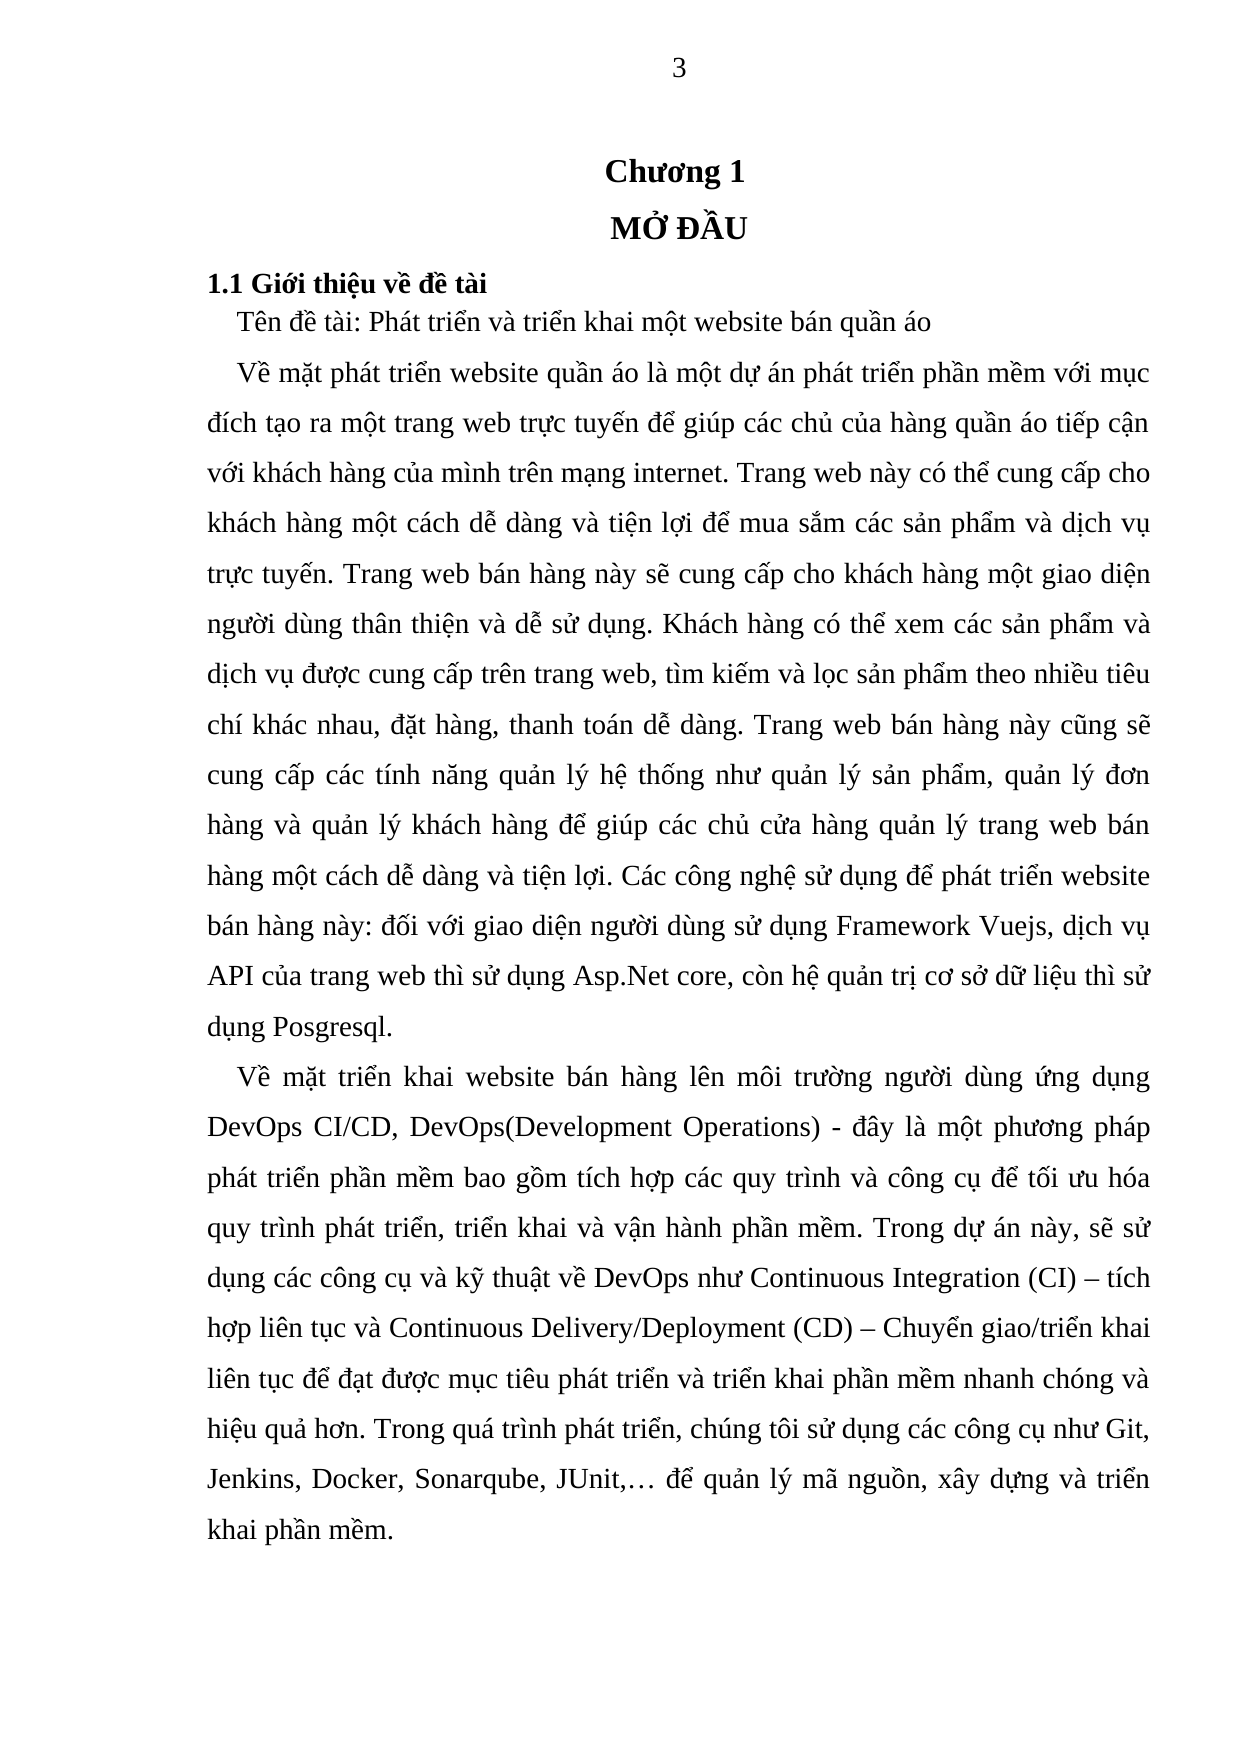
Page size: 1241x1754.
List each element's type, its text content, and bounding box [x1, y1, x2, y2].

text Về mặt triển khai website bán hàng lên môi trường người dùng ứng dụng DevOps CI/CD, DevOps(Development Operations) - đây là một phương pháp phát triển phần mềm bao gồm tích hợp các quy trình và công cụ để tối ưu hóa quy trình phát triển, triển khai và vận hành phần mềm. Trong dự án này, sẽ sử dụng các công cụ và kỹ thuật về DevOps như Continuous Integration (CI) – tích hợp liên tục và Continuous Delivery/Deployment (CD) – Chuyển giao/triển khai liên tục để đạt được mục tiêu phát triển và triển khai phần mềm nhanh chóng và hiệu quả hơn. Trong quá trình phát triển, chúng tôi sử dụng các công cụ như Git, Jenkins, Docker, Sonarqube, JUnit,… để quản lý mã nguồn, xây dựng và triển khai phần mềm. [207, 1059, 1152, 1545]
text Tên đề tài: Phát triển và triển khai một website bán quần áo [207, 304, 1152, 338]
text Về mặt phát triển website quần áo là một dự án phát triển phần mềm với mục đích tạo ra một trang web trực tuyến để giúp các chủ của hàng quần áo tiếp cận với khách hàng của mình trên mạng internet. Trang web này có thể cung cấp cho khách hàng một cách dễ dàng và tiện lợi để mua sắm các sản phẩm và dịch vụ trực tuyến. Trang web bán hàng này sẽ cung cấp cho khách hàng một giao diện người dùng thân thiện và dễ sử dụng. Khách hàng có thể xem các sản phẩm và dịch vụ được cung cấp trên trang web, tìm kiếm và lọc sản phẩm theo nhiều tiêu chí khác nhau, đặt hàng, thanh toán dễ dàng. Trang web bán hàng này cũng sẽ cung cấp các tính năng quản lý hệ thống như quản lý sản phẩm, quản lý đơn hàng và quản lý khách hàng để giúp các chủ cửa hàng quản lý trang web bán hàng một cách dễ dàng và tiện lợi. Các công nghệ sử dụng để phát triển website bán hàng này: đối với giao diện người dùng sử dụng Framework Vuejs, dịch vụ API của trang web thì sử dụng Asp.Net core, còn hệ quản trị cơ sở dữ liệu thì sử dụng Posgresql. [207, 355, 1152, 1042]
subtitle Giới thiệu về đề tài [207, 266, 1152, 299]
subtitle MỞ ĐẦU [207, 151, 1152, 247]
